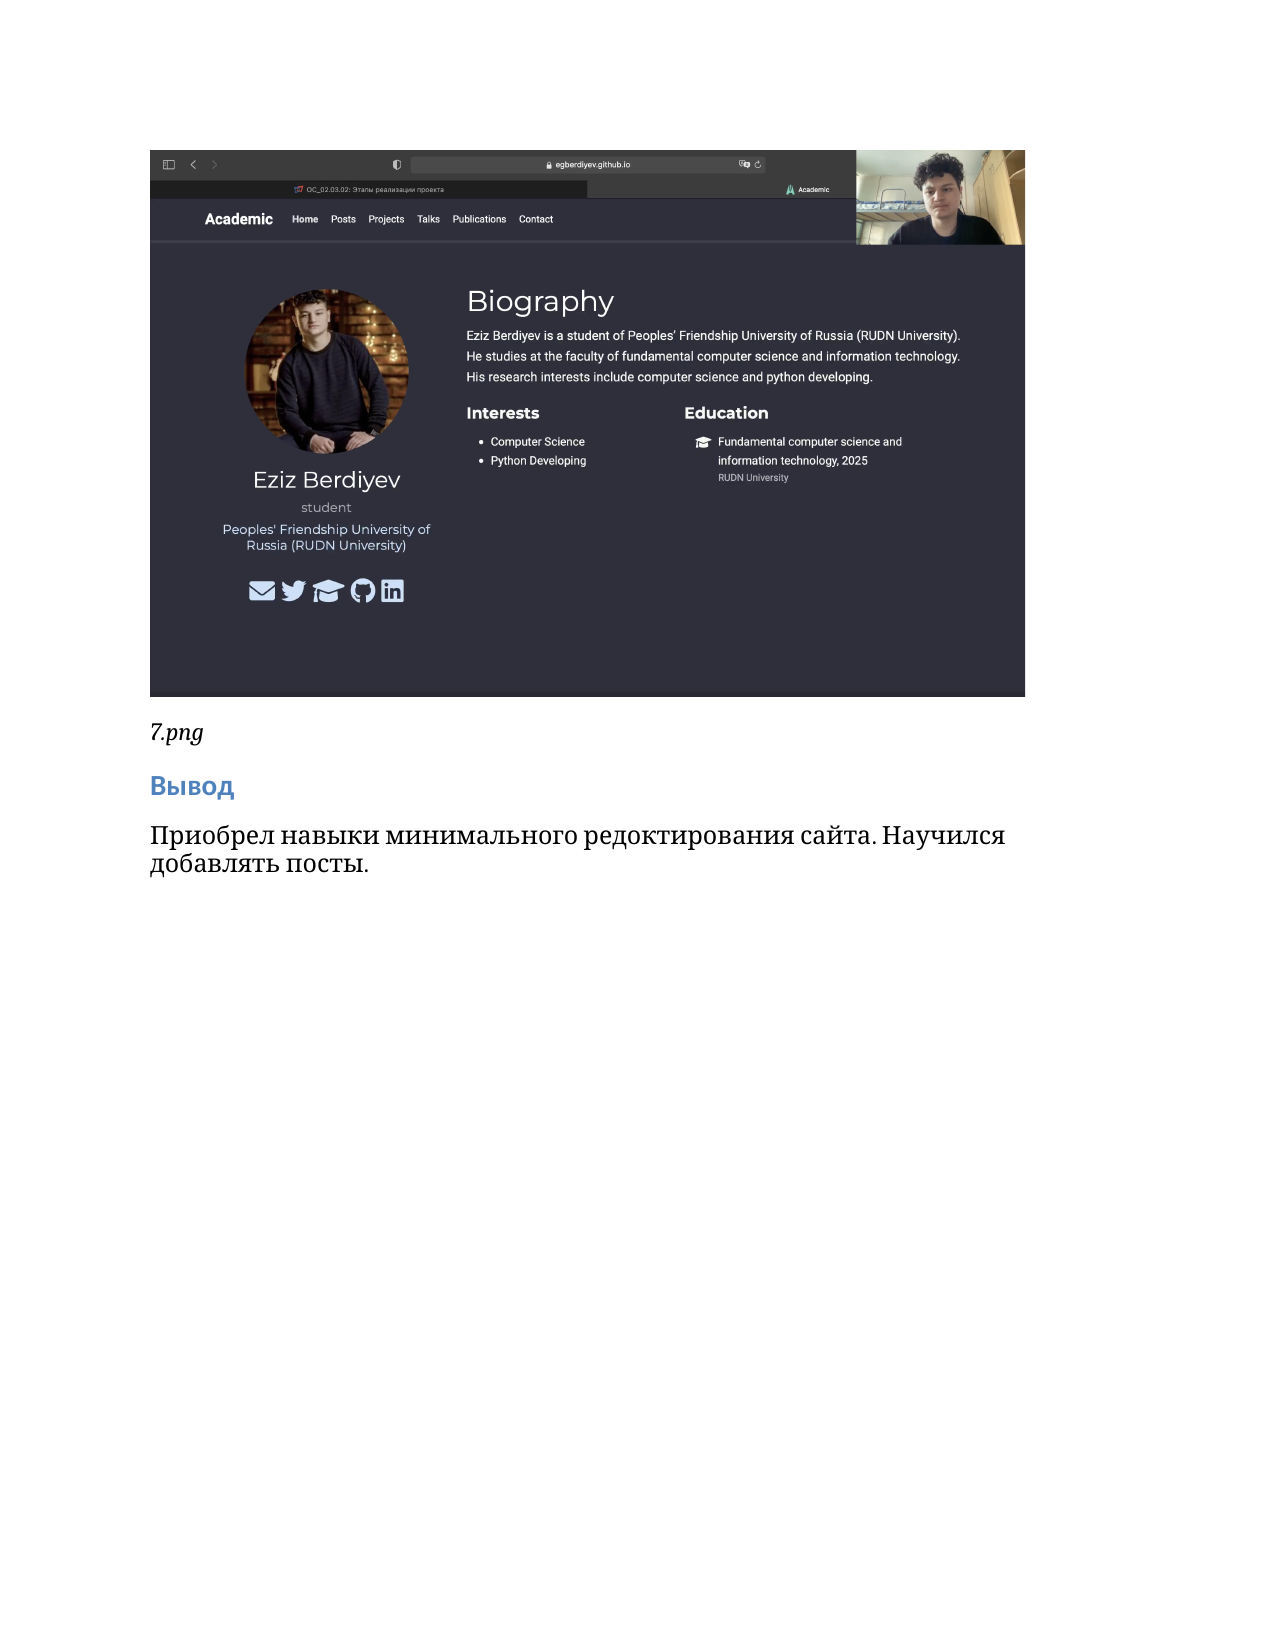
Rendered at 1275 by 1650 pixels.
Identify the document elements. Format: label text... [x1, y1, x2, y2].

text 7.png [150, 718, 1125, 746]
text Приобрел навыки минимального редоктирования сайта. Научился добавлять посты. [150, 822, 1125, 879]
picture [150, 150, 1025, 697]
subtitle Вывод [150, 767, 1125, 803]
